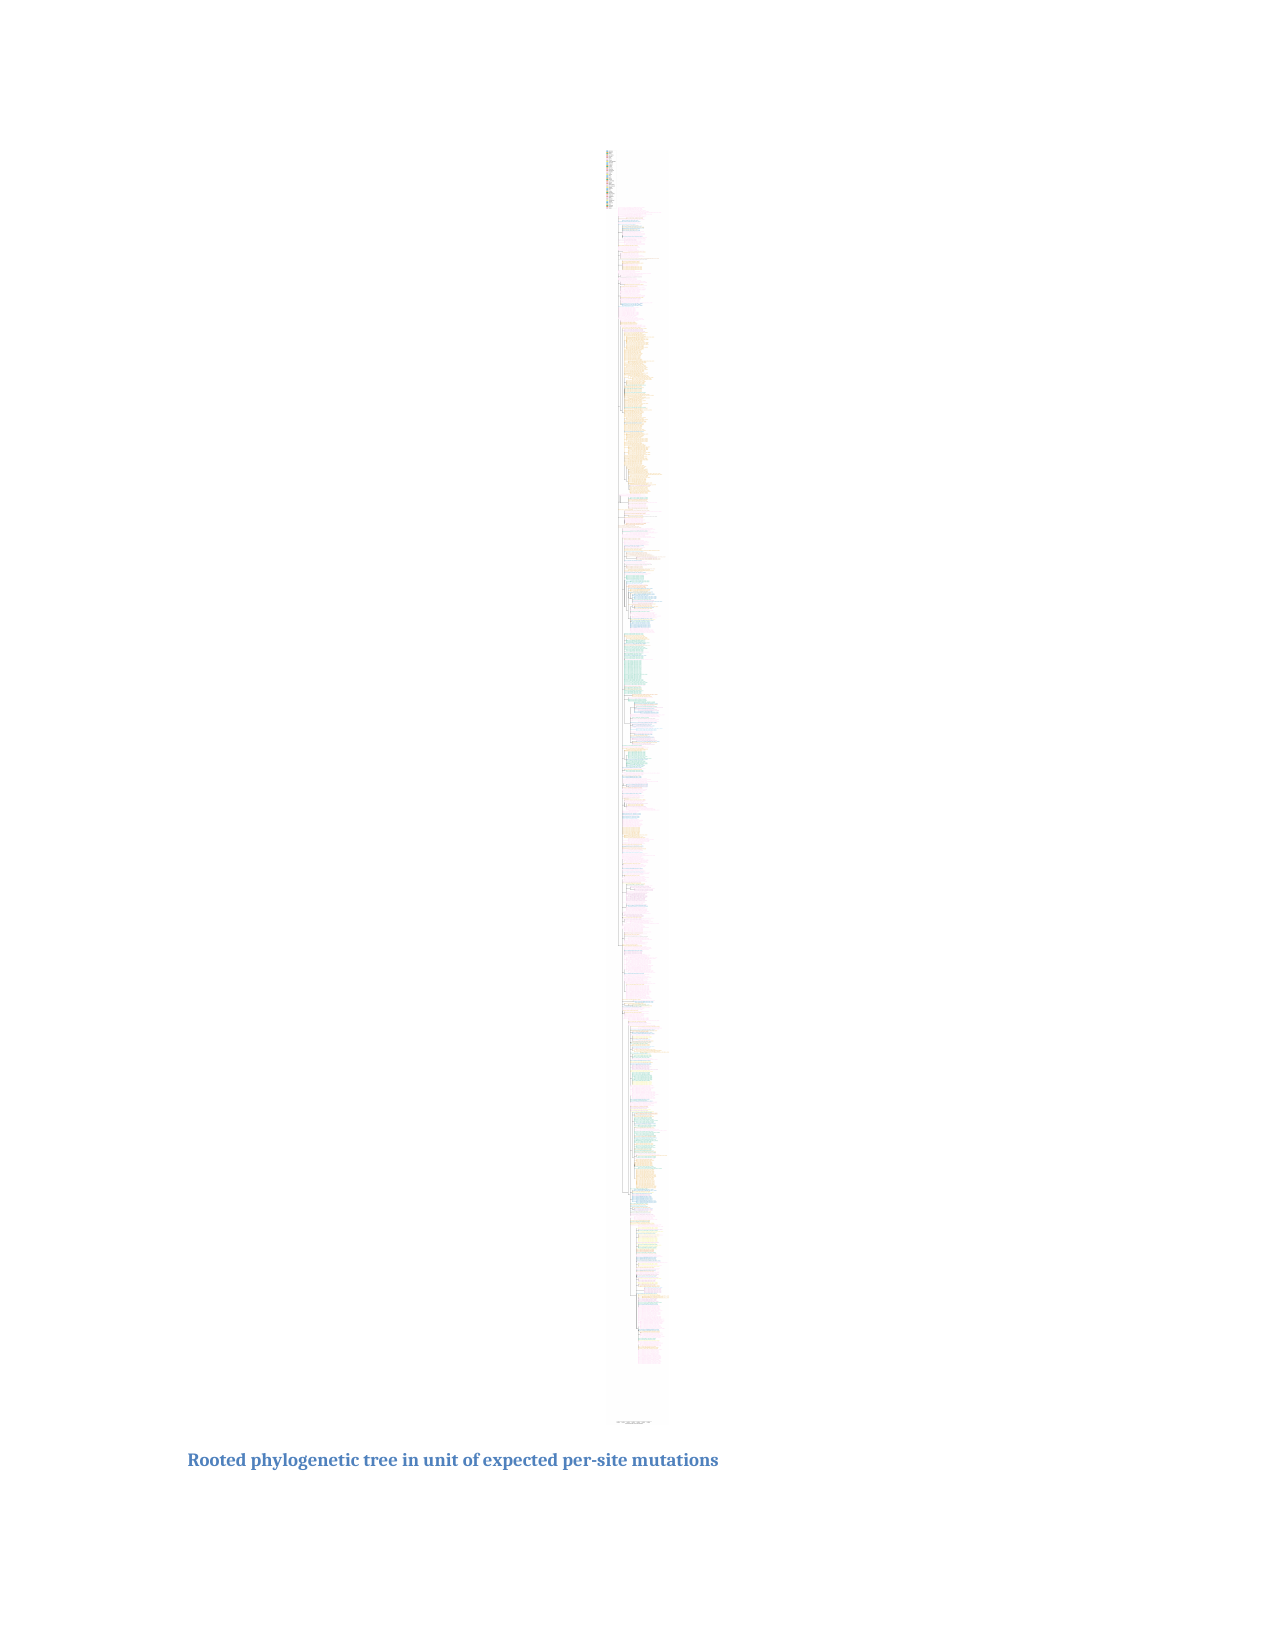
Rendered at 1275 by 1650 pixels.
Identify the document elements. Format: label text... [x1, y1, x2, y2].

text Rooted phylogenetic tree in unit of expected per-site mutations [187, 1450, 1087, 1471]
